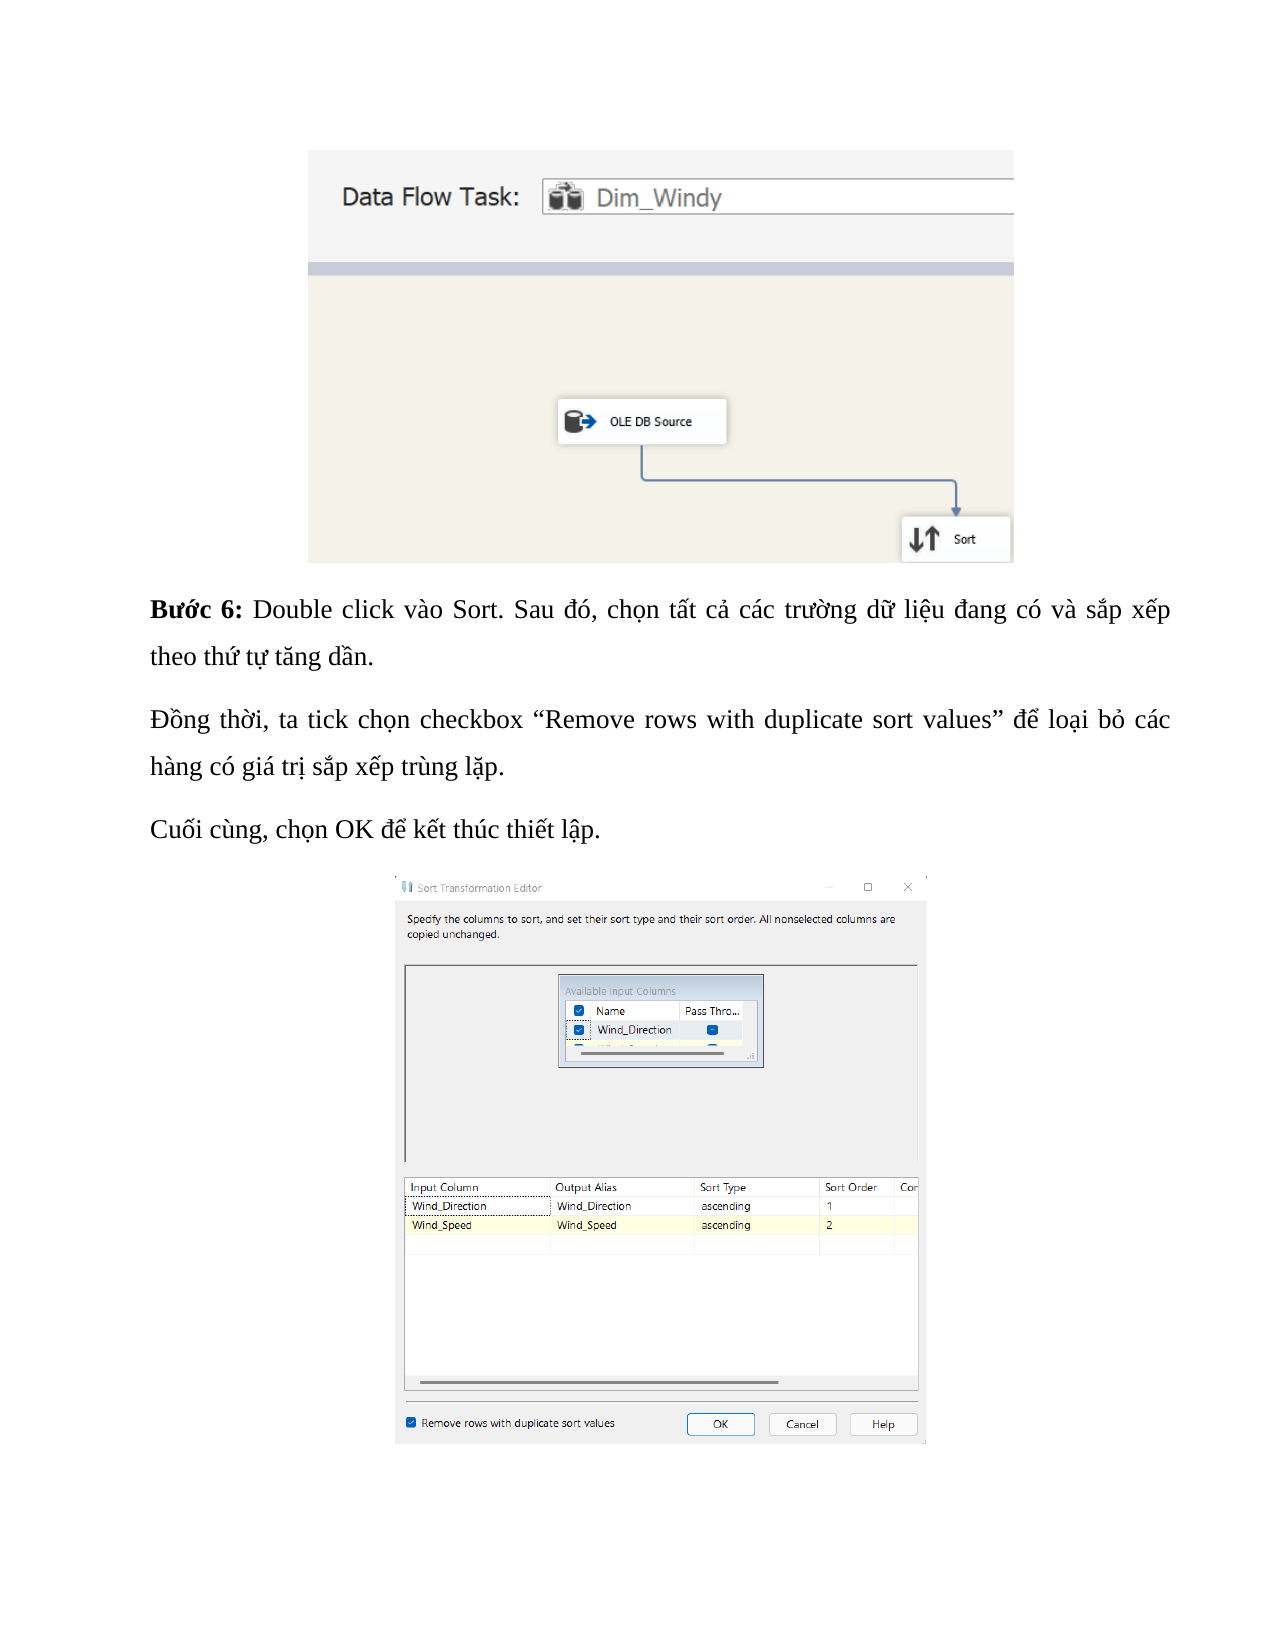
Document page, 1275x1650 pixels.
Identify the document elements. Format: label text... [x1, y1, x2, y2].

text Đồng thời, ta tick chọn checkbox “Remove rows with duplicate sort values” để loại bỏ các hàng có giá trị sắp xếp trùng lặp. [150, 703, 1172, 781]
text Cuối cùng, chọn OK để kết thúc thiết lập. [150, 813, 1172, 844]
picture [307, 150, 1014, 563]
picture [395, 876, 927, 1444]
text Bước 6: Double click vào Sort. Sau đó, chọn tất cả các trường dữ liệu đang có và sắp xếp theo thứ tự tăng dần. [150, 593, 1172, 671]
